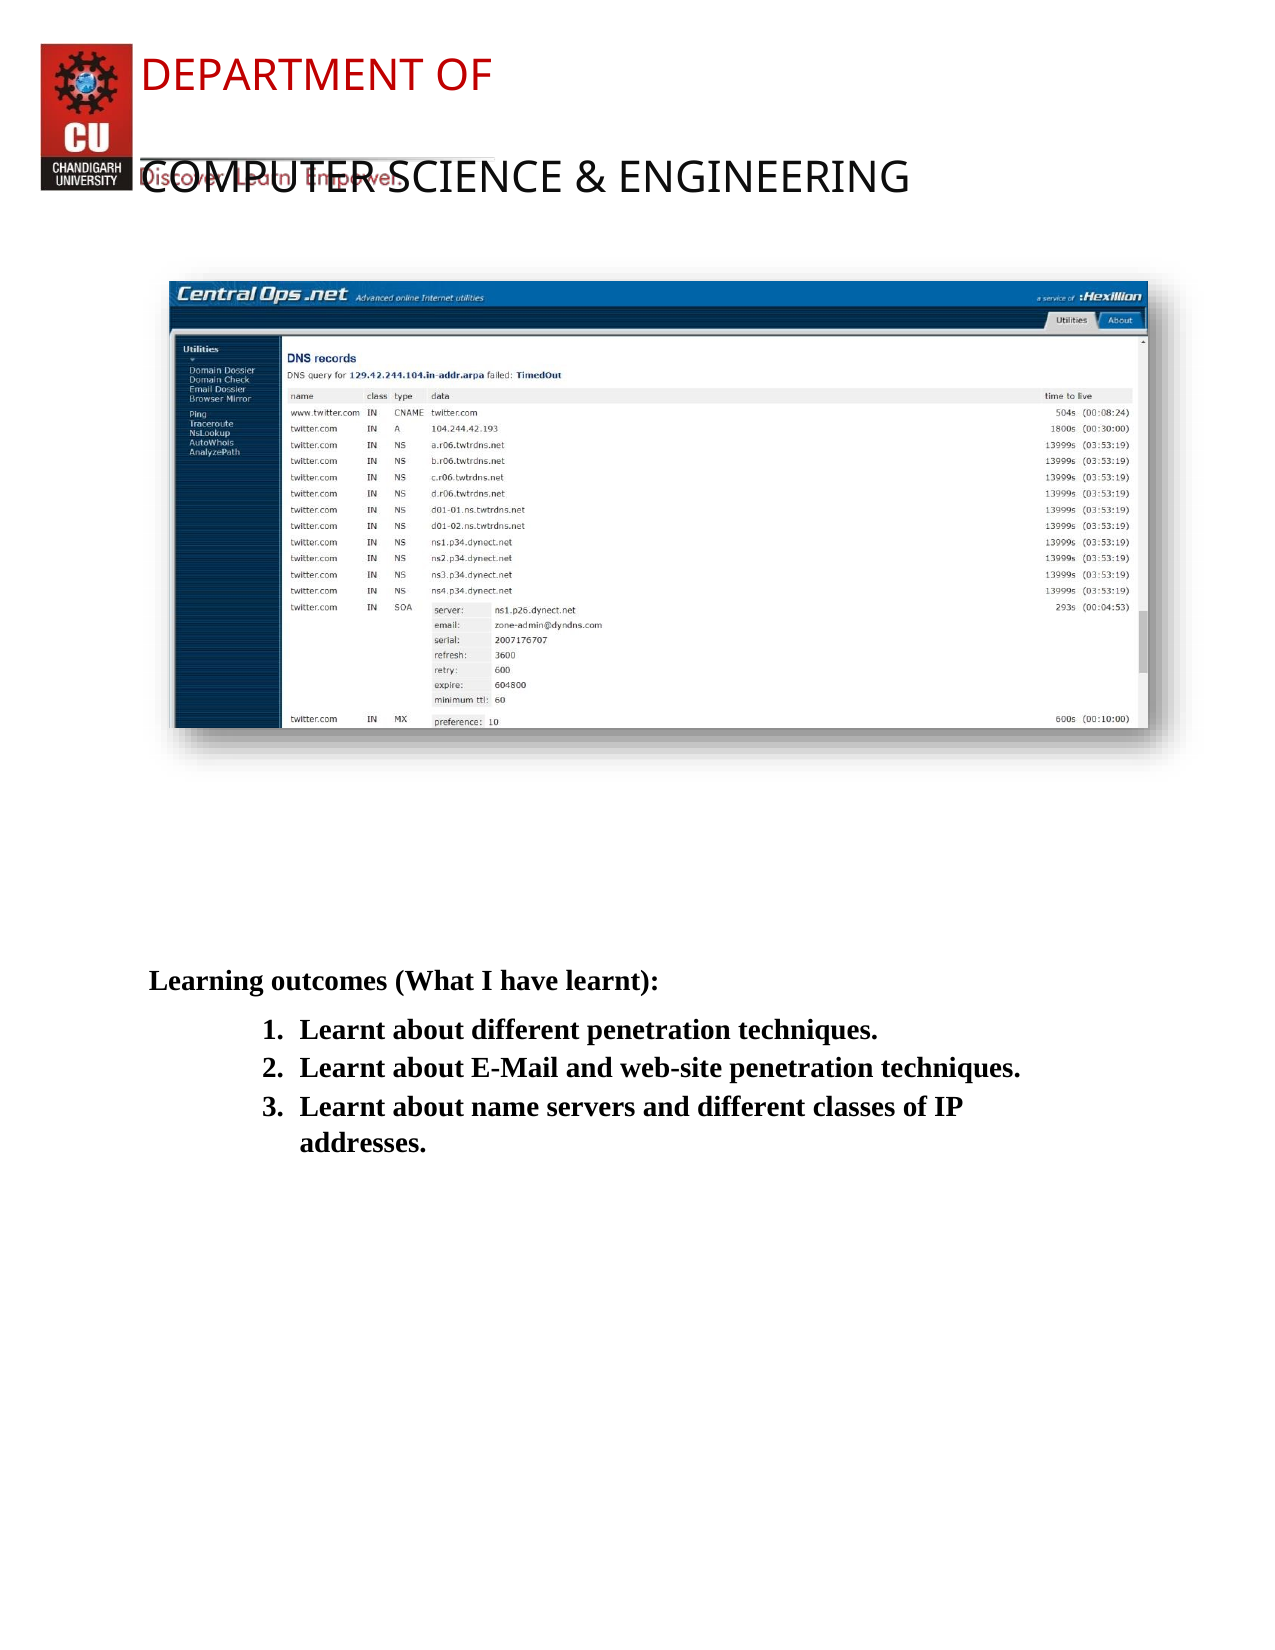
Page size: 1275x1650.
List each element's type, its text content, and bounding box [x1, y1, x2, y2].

list Learnt about E-Mail and web-site penetration techniques. [262, 1050, 1063, 1084]
text Learning outcomes (What I have learnt): [148, 963, 1114, 997]
picture [142, 256, 1204, 783]
list Learnt about name servers and different classes of IP addresses. [262, 1089, 1063, 1159]
picture [210, 167, 219, 190]
picture [485, 167, 500, 190]
picture [356, 179, 368, 190]
picture [40, 43, 529, 191]
picture [518, 164, 529, 189]
picture [249, 164, 261, 176]
picture [174, 164, 194, 189]
picture [356, 164, 368, 176]
list Learnt about different penetration techniques. [262, 1012, 1063, 1046]
picture [224, 165, 234, 190]
